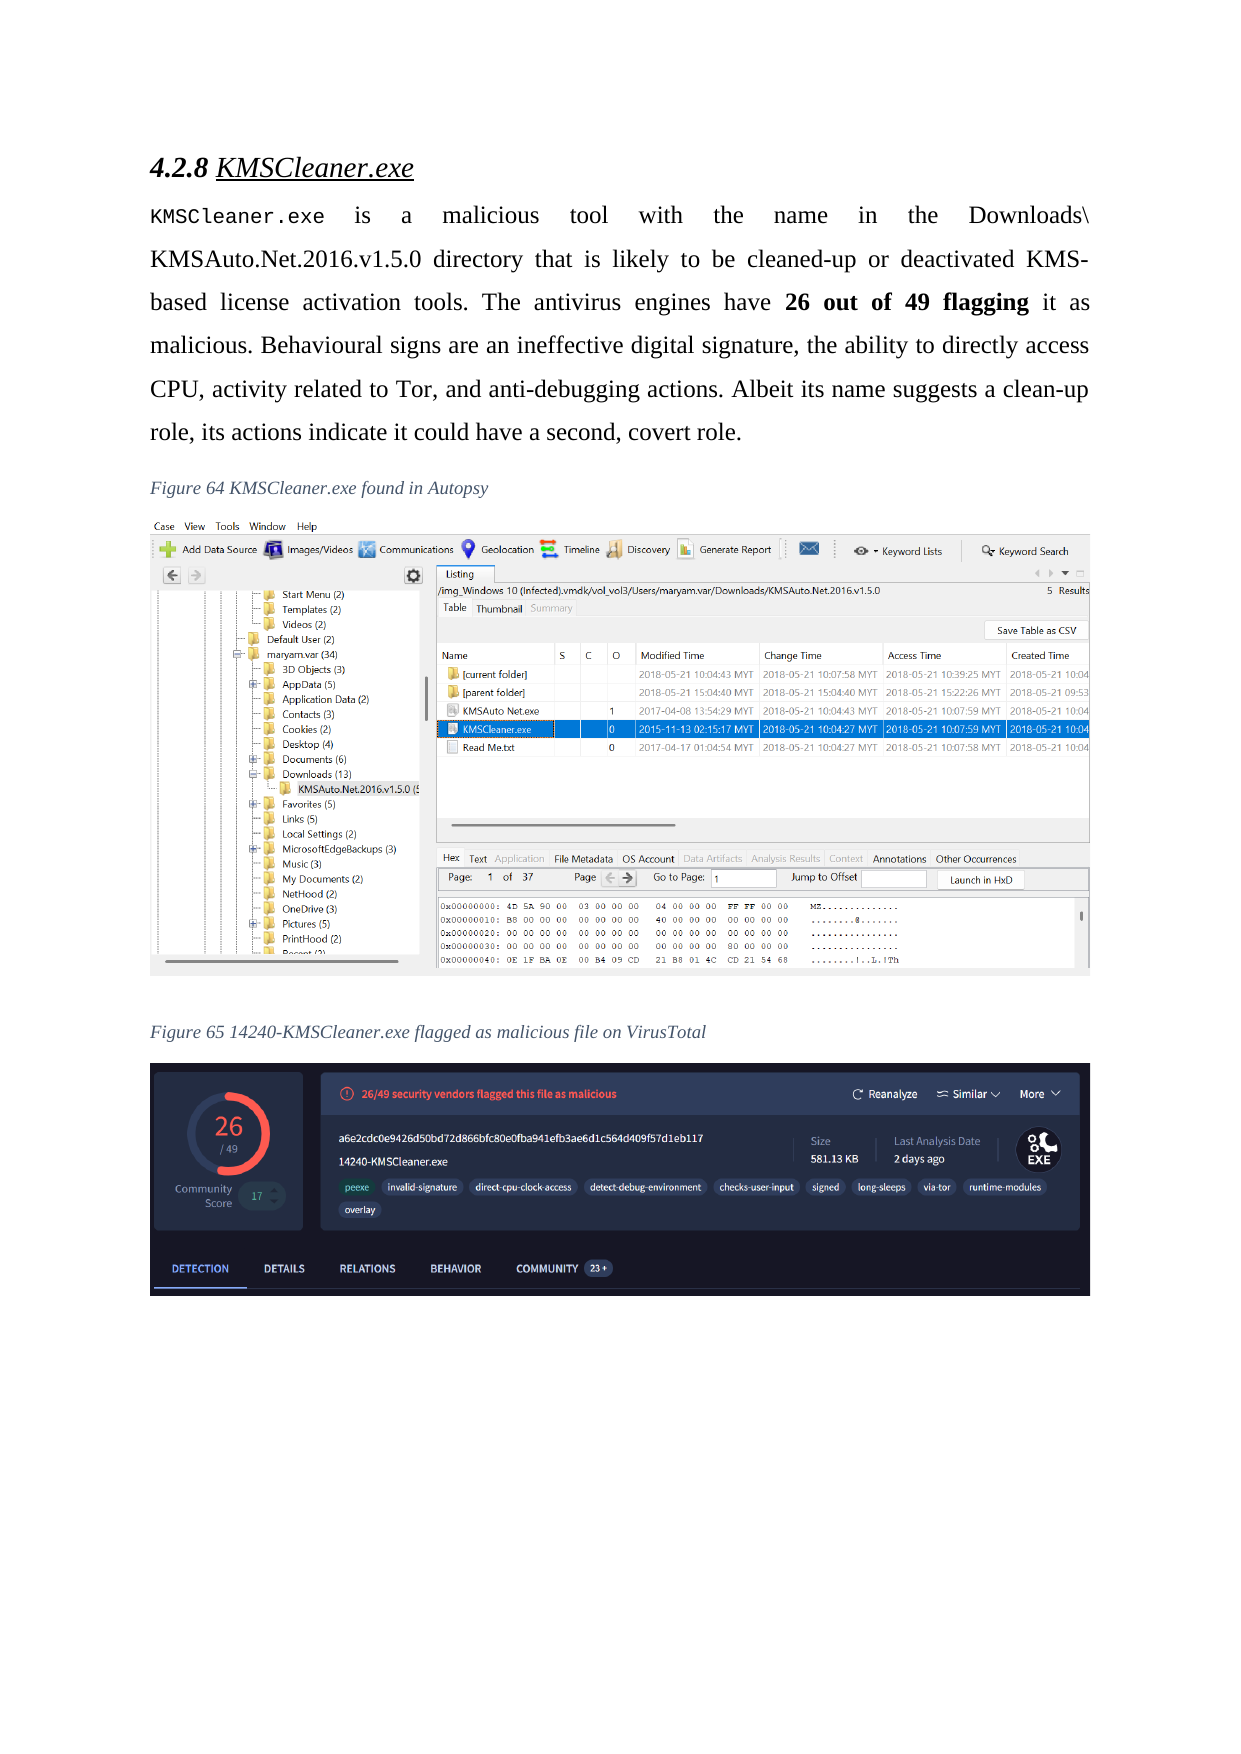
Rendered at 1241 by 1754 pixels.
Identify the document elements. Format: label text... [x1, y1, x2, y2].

text Figure 65 14240-KMSCleaner.exe flagged as malicious file on VirusTotal [150, 1021, 1090, 1042]
picture [150, 518, 1091, 976]
picture [150, 1063, 1091, 1296]
text Figure 64 KMSCleaner.exe found in Autopsy [150, 477, 1090, 498]
text 4.2.8 KMSCleaner.exe [150, 150, 1090, 183]
text KMSCleaner.exe is a malicious tool with the name in the Downloads\ KMSAuto.Net.2016.v1.5.0 directory that is likely to be cleaned-up or deactivated KMS-based license activation tools. The antivirus engines have 26 out of 49 flagging it as malicious. Behavioural signs are an ineffective digital signature, the ability to directly access CPU, activity related to Tor, and anti-debugging actions. Albeit its name suggests a clean-up role, its actions indicate it could have a second, covert role. [150, 200, 1090, 446]
